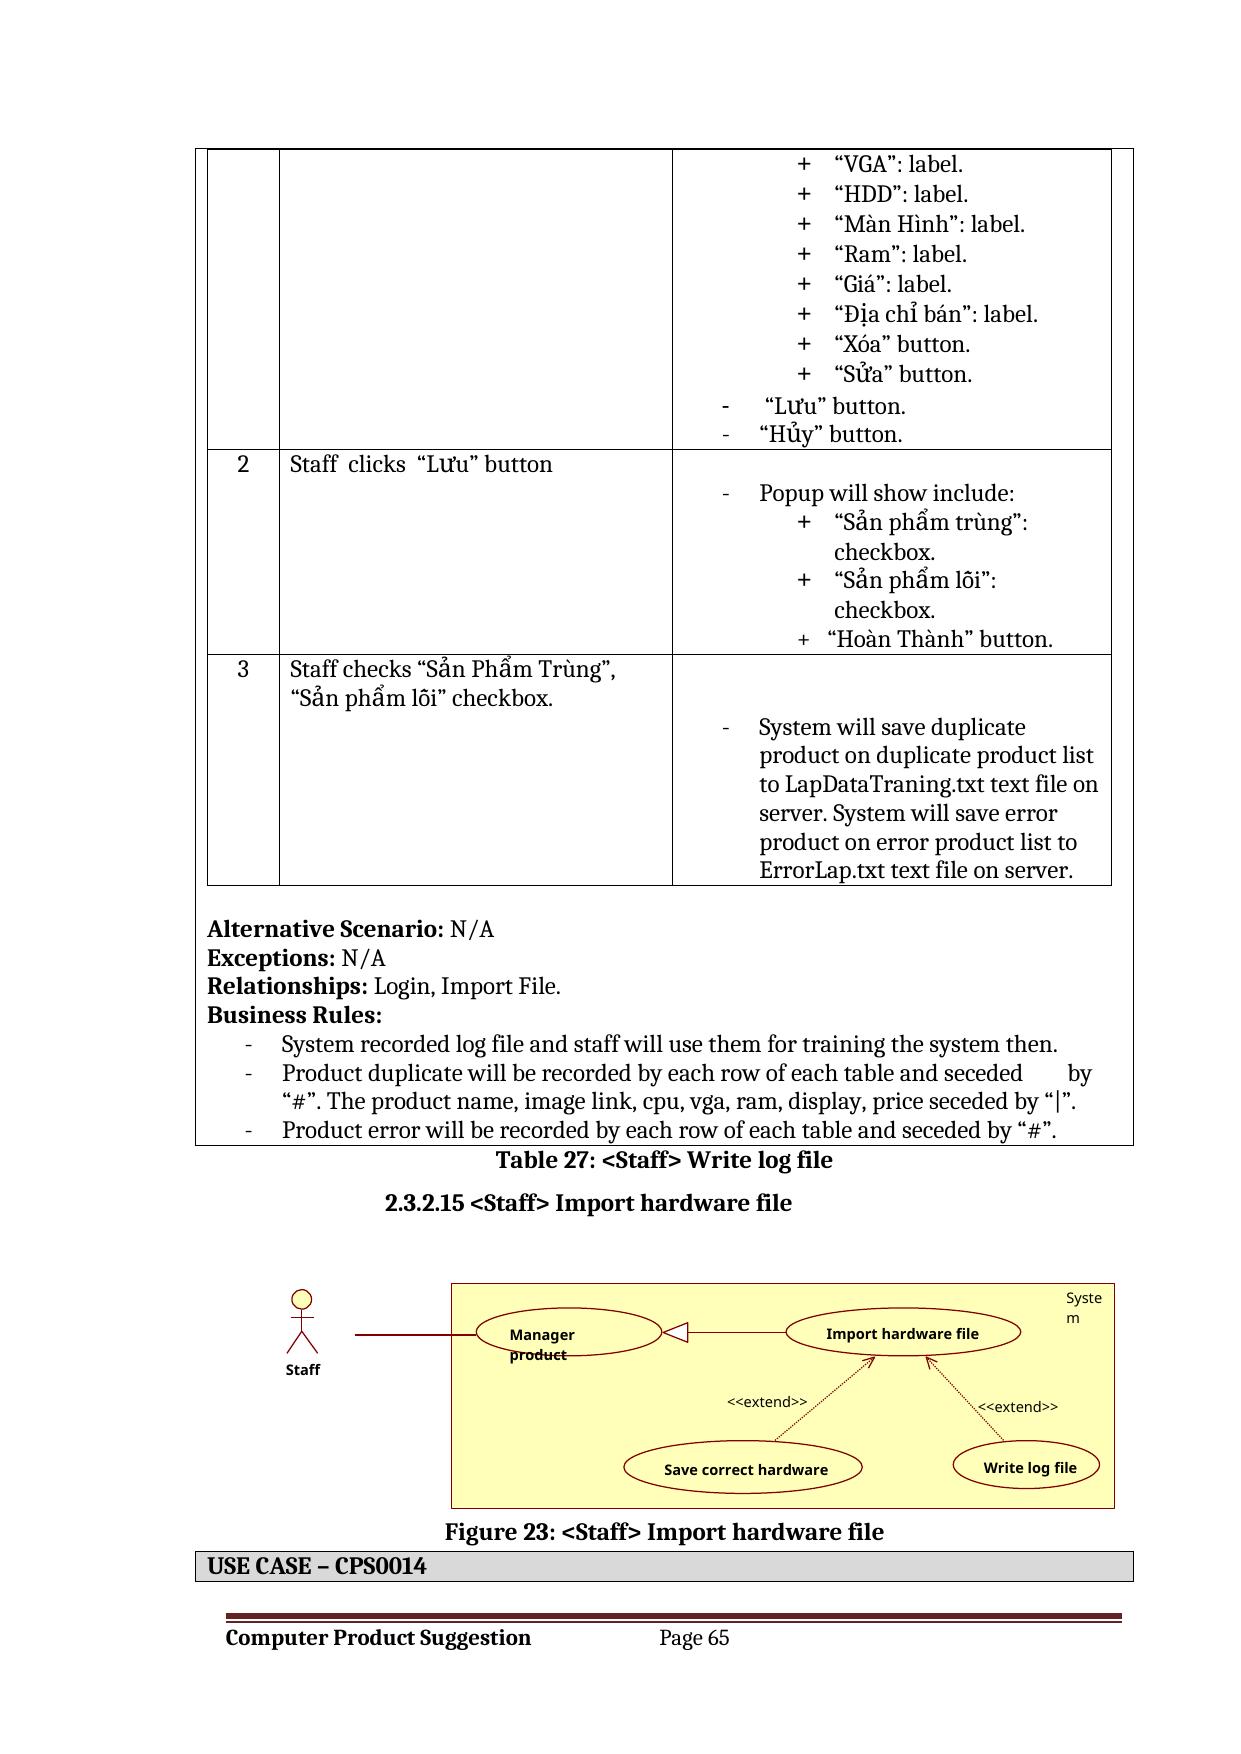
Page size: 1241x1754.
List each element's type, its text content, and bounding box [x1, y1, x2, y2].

subtitle Figure 23: <Staff> Import hardware file [207, 1518, 1122, 1547]
subtitle <Staff> Import hardware file [385, 1189, 1122, 1218]
subtitle Table 27: <Staff> Write log file [207, 1146, 1122, 1174]
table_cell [196, 149, 1133, 1145]
table_header USE CASE – CPS0014 [196, 1552, 1133, 1581]
